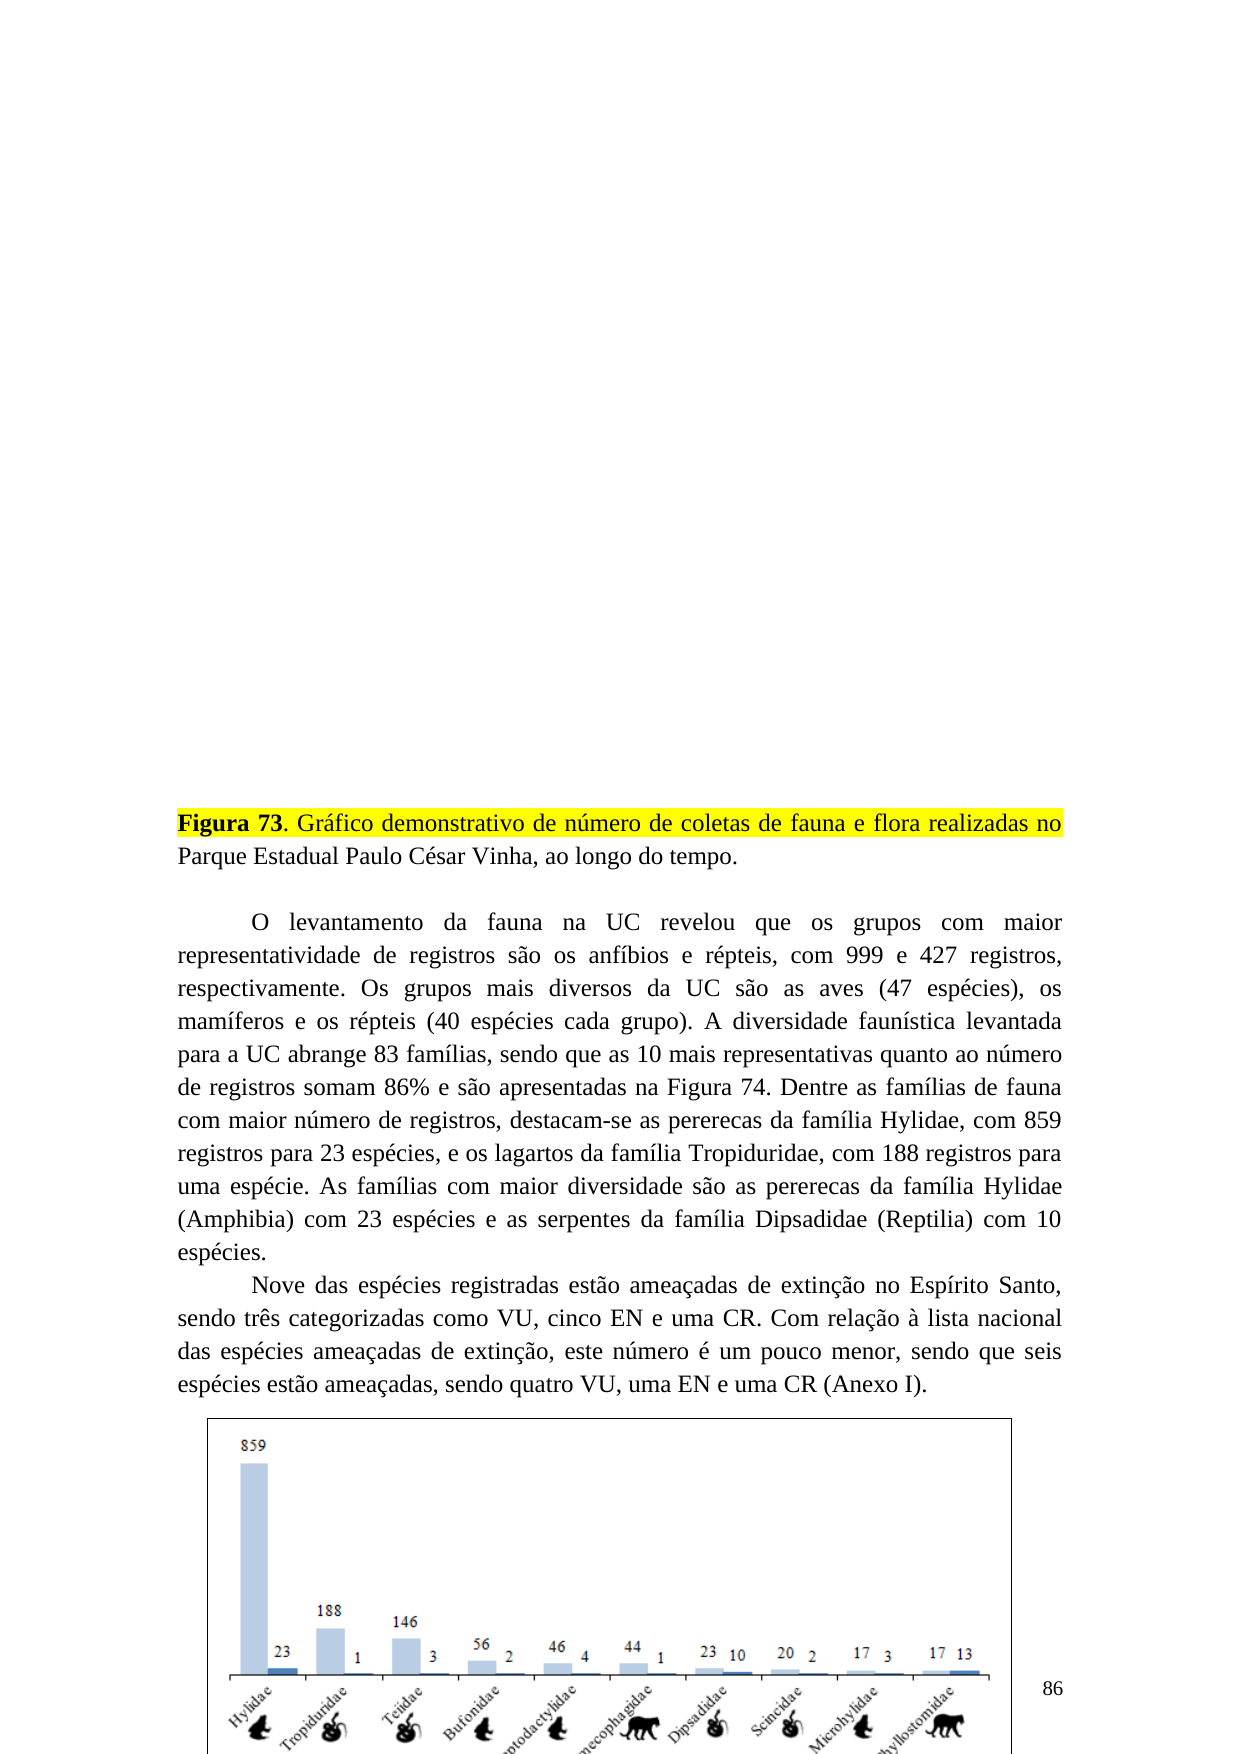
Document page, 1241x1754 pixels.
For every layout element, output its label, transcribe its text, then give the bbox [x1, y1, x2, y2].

text Nove das espécies registradas estão ameaçadas de extinção no Espírito Santo, sendo três categorizadas como VU, cinco EN e uma CR. Com relação à lista nacional das espécies ameaçadas de extinção, este número é um pouco menor, sendo que seis espécies estão ameaçadas, sendo quatro VU, uma EN e uma CR (Anexo I). [177, 1270, 1063, 1398]
text O levantamento da fauna na UC revelou que os grupos com maior representatividade de registros são os anfíbios e répteis, com 999 e 427 registros, respectivamente. Os grupos mais diversos da UC são as aves (47 espécies), os mamíferos e os répteis (40 espécies cada grupo). A diversidade faunística levantada para a UC abrange 83 famílias, sendo que as 10 mais representativas quanto ao número de registros somam 86% e são apresentadas na Figura 74. Dentre as famílias de fauna com maior número de registros, destacam-se as pererecas da família Hylidae, com 859 registros para 23 espécies, e os lagartos da família Tropiduridae, com 188 registros para uma espécie. As famílias com maior diversidade são as pererecas da família Hylidae (Amphibia) com 23 espécies e as serpentes da família Dipsadidae (Reptilia) com 10 espécies. [177, 907, 1063, 1266]
picture [222, 1425, 996, 1754]
text Figura 73. Gráfico demonstrativo de número de coletas de fauna e flora realizadas no Parque Estadual Paulo César Vinha, ao longo do tempo. [177, 837, 1063, 870]
